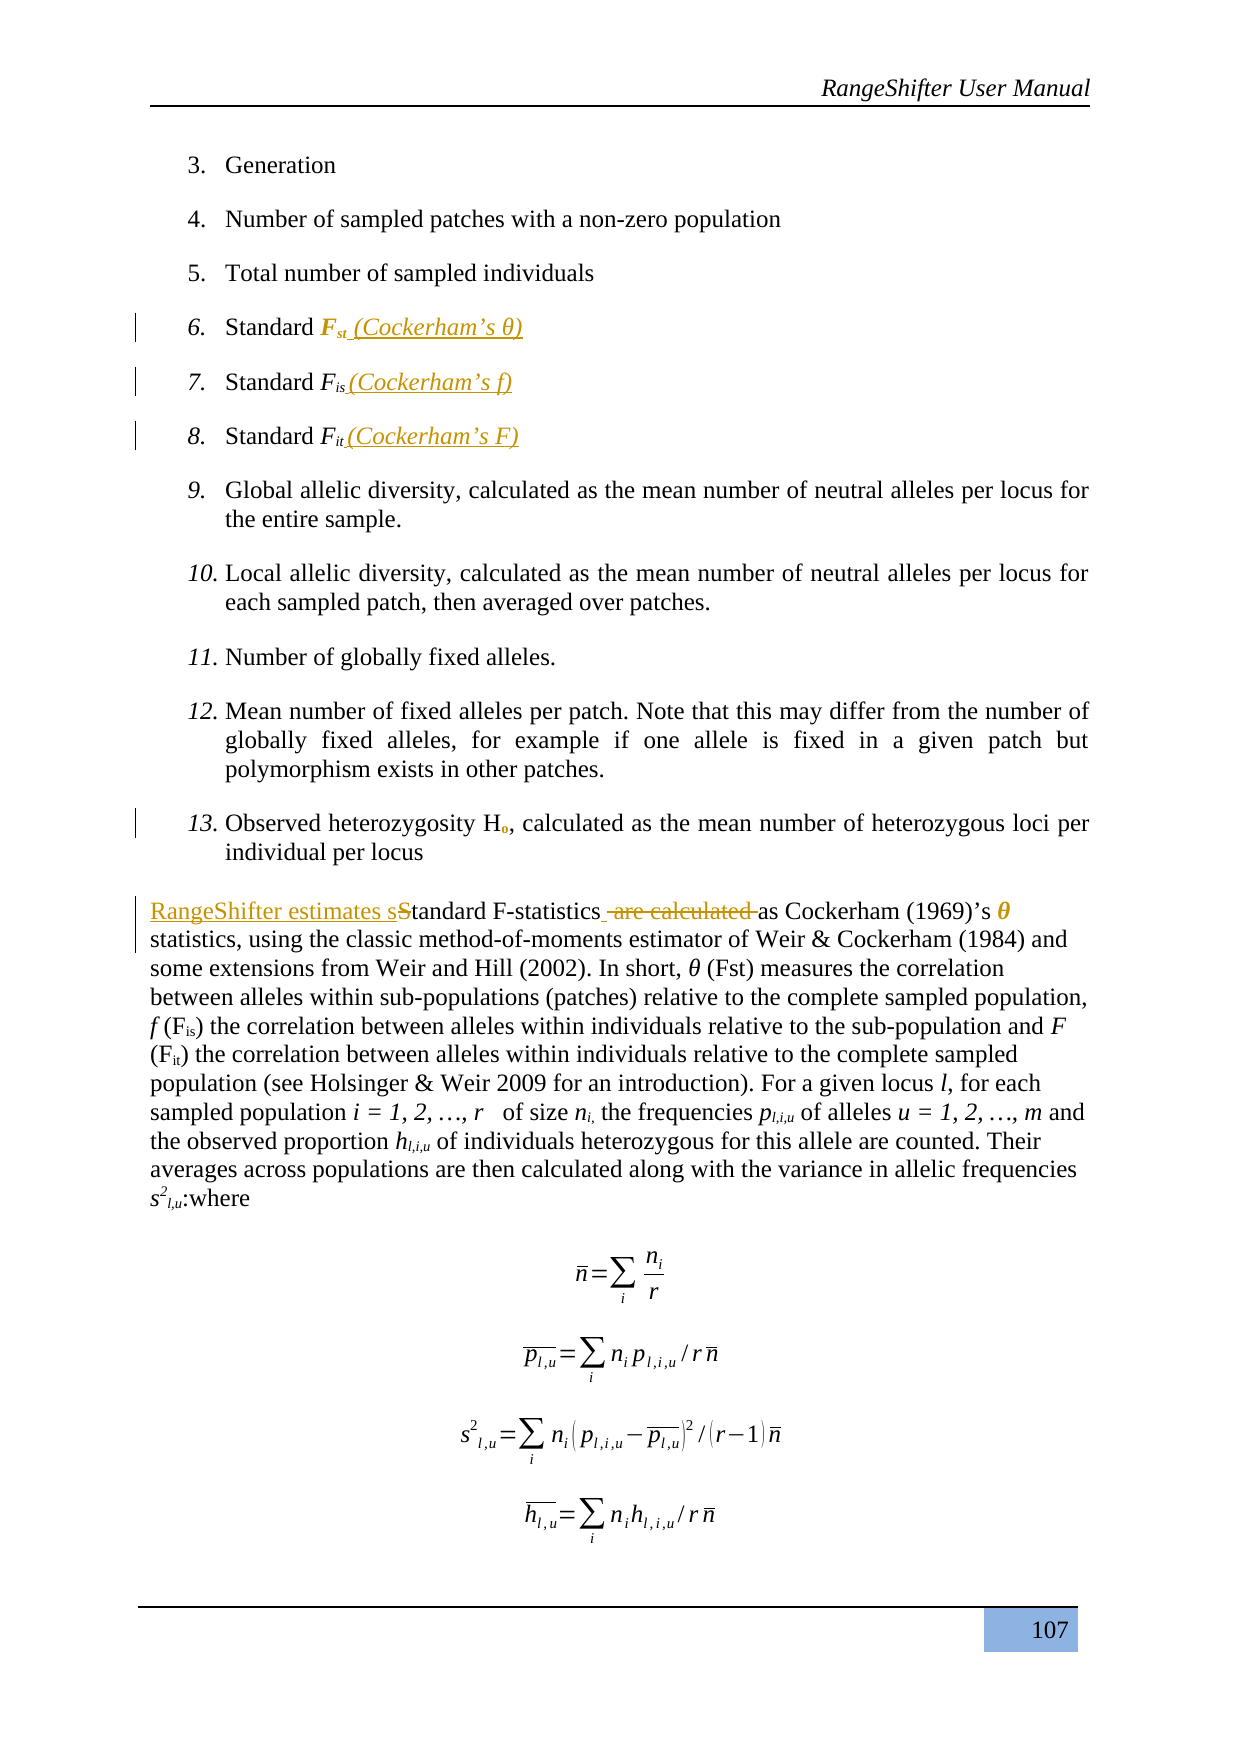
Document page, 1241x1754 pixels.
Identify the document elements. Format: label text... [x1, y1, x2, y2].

list Standard Fis [187, 367, 1090, 396]
list Local allelic diversity, calculated as the mean number of neutral alleles per locus for each sampled patch, then averaged over patches. [187, 558, 1090, 617]
list Standard Fst [187, 312, 1090, 342]
list Number of sampled patches with a non-zero population [187, 204, 1090, 233]
list Total number of sampled individuals [187, 258, 1090, 287]
list Number of globally fixed alleles. [187, 642, 1090, 671]
list Mean number of fixed alleles per patch. Note that this may differ from the number of globally fixed alleles, for example if one allele is fixed in a given patch but polymorphism exists in other patches. [187, 696, 1090, 783]
list Standard Fit [187, 421, 1090, 450]
text tandard F-statisticsas Cockerham (1969)’s θ statistics, using the classic method-of-moments estimator of Weir & Cockerham (1984) and some extensions from Weir and Hill (2002). In short, θ (Fst) measures the correlation between alleles within sub-populations (patches) relative to the complete sampled population, f (Fis) the correlation between alleles within individuals relative to the sub-population and F (Fit) the correlation between alleles within individuals relative to the complete sampled population (see Holsinger & Weir 2009 for an introduction). For a given locus l, for each sampled population i = 1, 2, …, r of size ni, the frequencies pl,i,u of alleles u = 1, 2, …, m and the observed proportion hl,i,u of individuals heterozygous for this allele are counted. Their averages across populations are then calculated along with the variance in allelic frequencies s2l,u:where [150, 896, 1090, 1212]
list Generation [187, 150, 1090, 179]
list Global allelic diversity, calculated as the mean number of neutral alleles per locus for the entire sample. [187, 475, 1090, 533]
list Observed heterozygosity Ho, calculated as the mean number of heterozygous loci per individual per locus [187, 808, 1090, 867]
